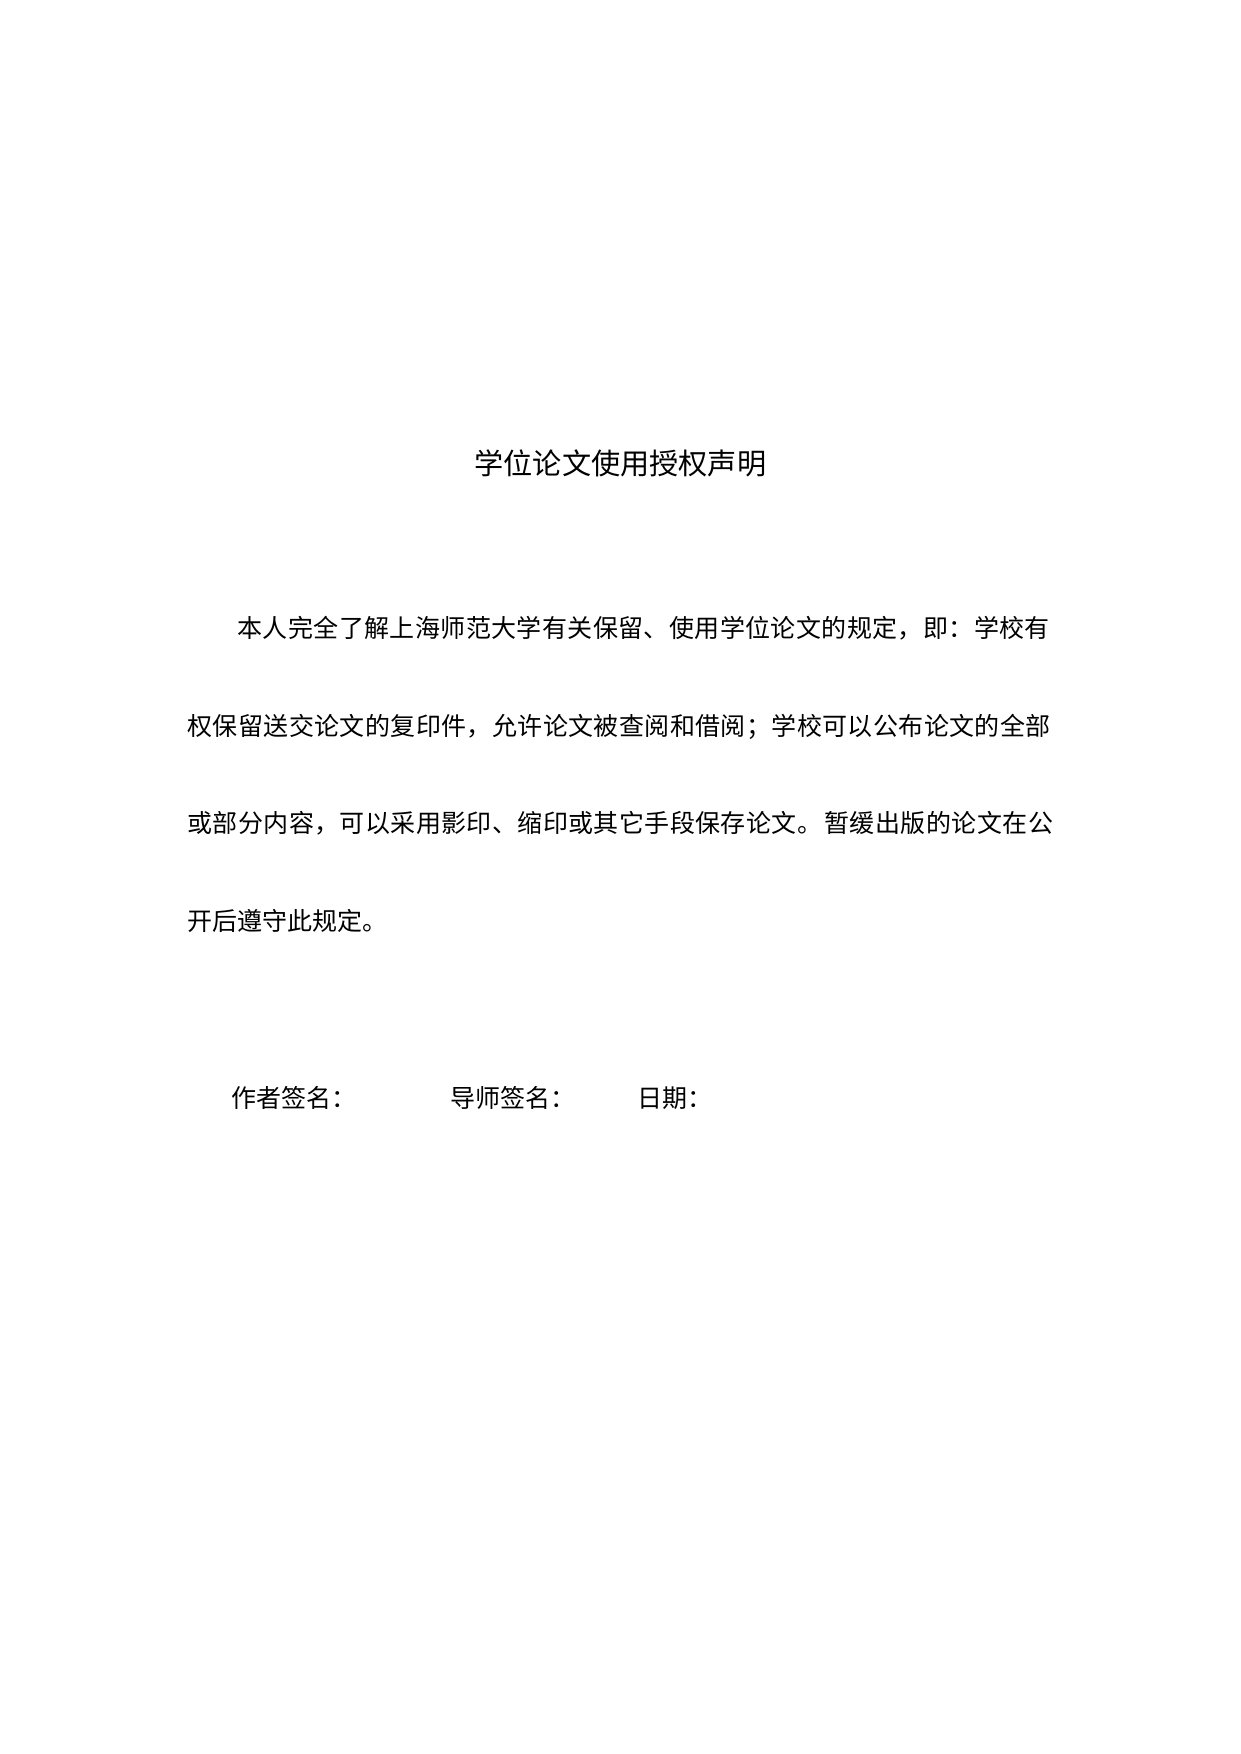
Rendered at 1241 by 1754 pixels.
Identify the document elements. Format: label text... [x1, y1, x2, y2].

text 本人完全了解上海师范大学有关保留、使用学位论文的规定，即：学校有权保留送交论文的复印件，允许论文被查阅和借阅；学校可以公布论文的全部或部分内容，可以采用影印、缩印或其它手段保存论文。暂缓出版的论文在公开后遵守此规定。 [187, 594, 1053, 952]
text 作者签名： 导师签名： 日期： [187, 1064, 1053, 1129]
text 学位论文使用授权声明 [187, 429, 1053, 494]
